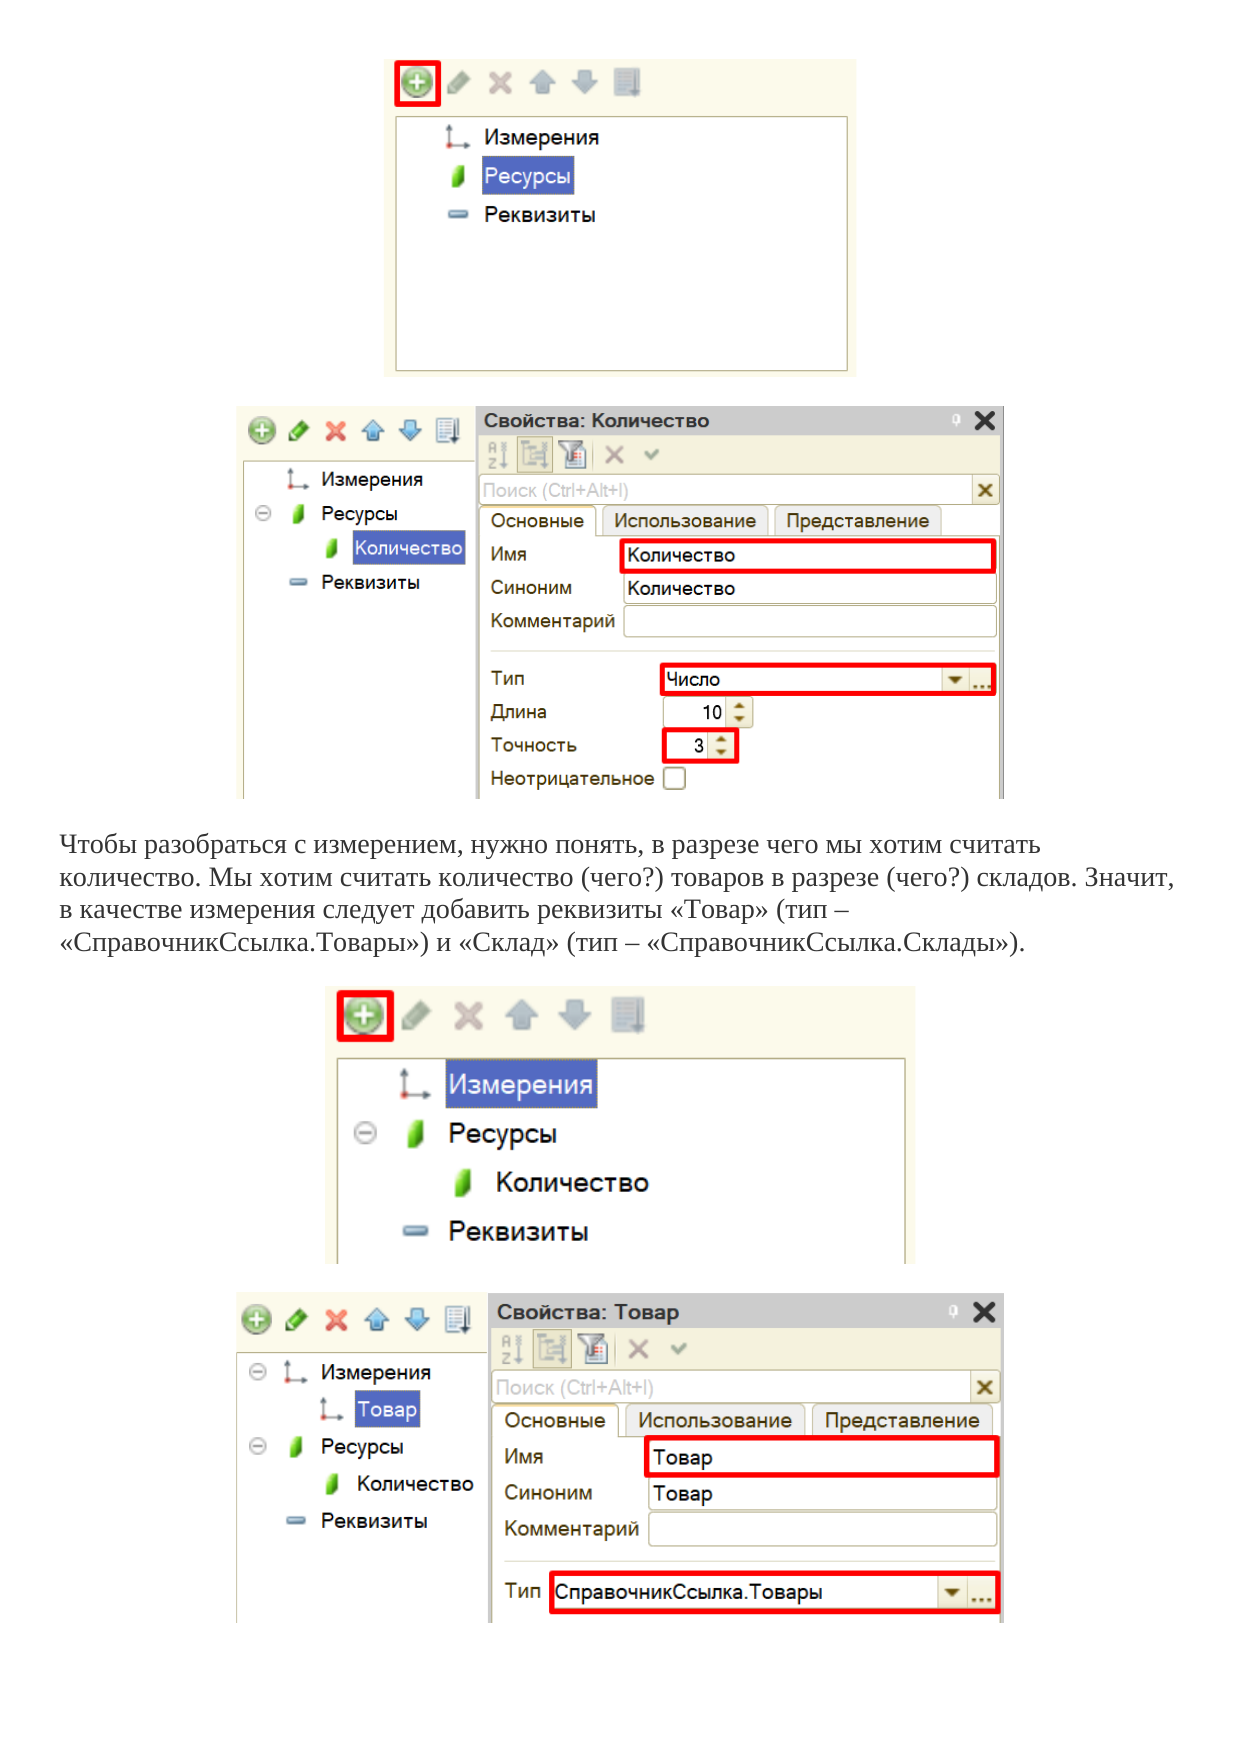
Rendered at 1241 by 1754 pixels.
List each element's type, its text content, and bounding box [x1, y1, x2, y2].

picture [236, 1292, 1004, 1623]
picture [236, 406, 1004, 799]
picture [383, 59, 857, 377]
picture [325, 986, 916, 1264]
text Чтобы разобраться с измерением, нужно понять, в разрезе чего мы хотим считать количество. Мы хотим считать количество (чего?) товаров в разрезе (чего?) складов. Значит, в качестве измерения следует добавить реквизиты «Товар» (тип – «СправочникСсылка.Товары») и «Склад» (тип – «СправочникСсылка.Склады»). [59, 828, 1181, 957]
